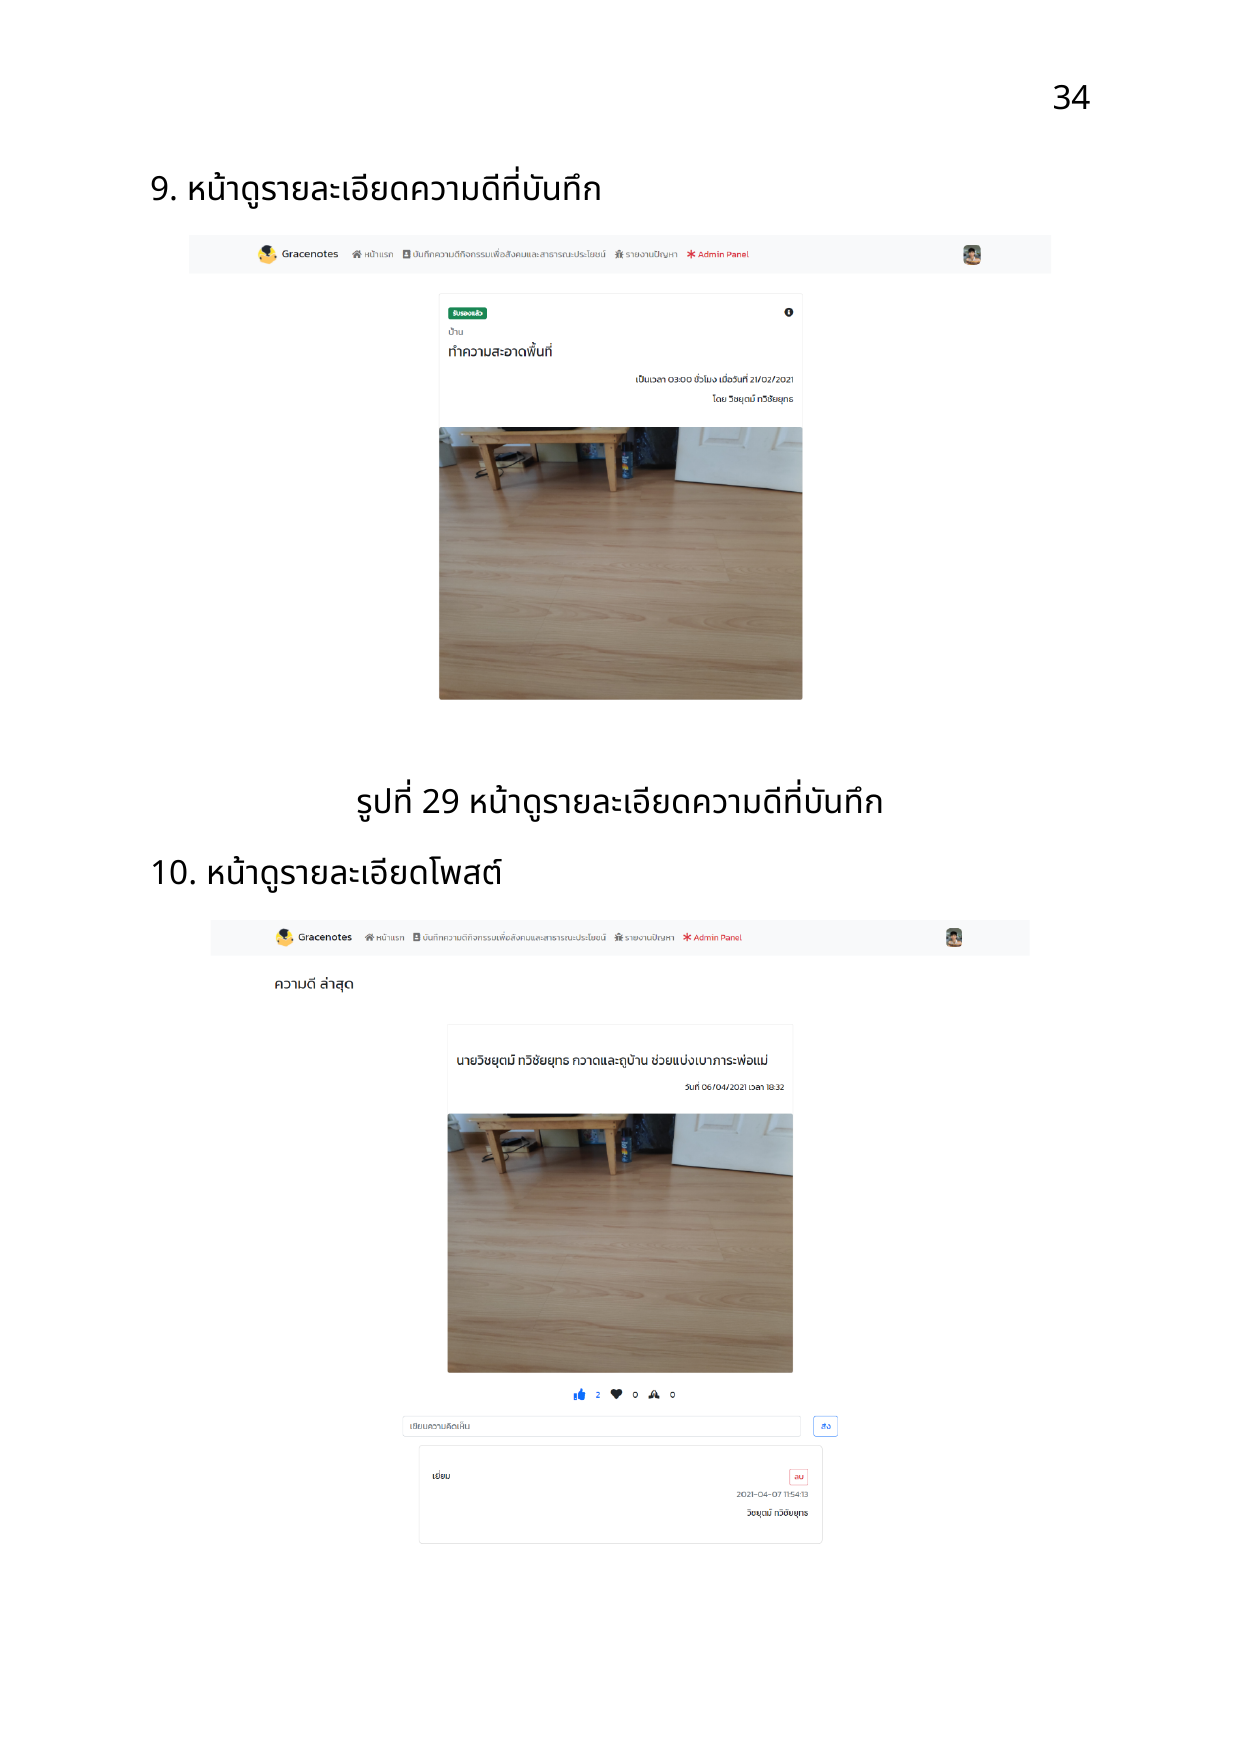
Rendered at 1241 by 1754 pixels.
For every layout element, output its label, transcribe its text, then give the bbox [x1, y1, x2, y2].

text 9. หน้าดูรายละเอียดความดีที่บันทึก [150, 164, 1090, 215]
picture [189, 235, 1052, 758]
text 10. หน้าดูรายละเอียดโพสต์ [150, 849, 1090, 899]
picture [210, 920, 1030, 1570]
